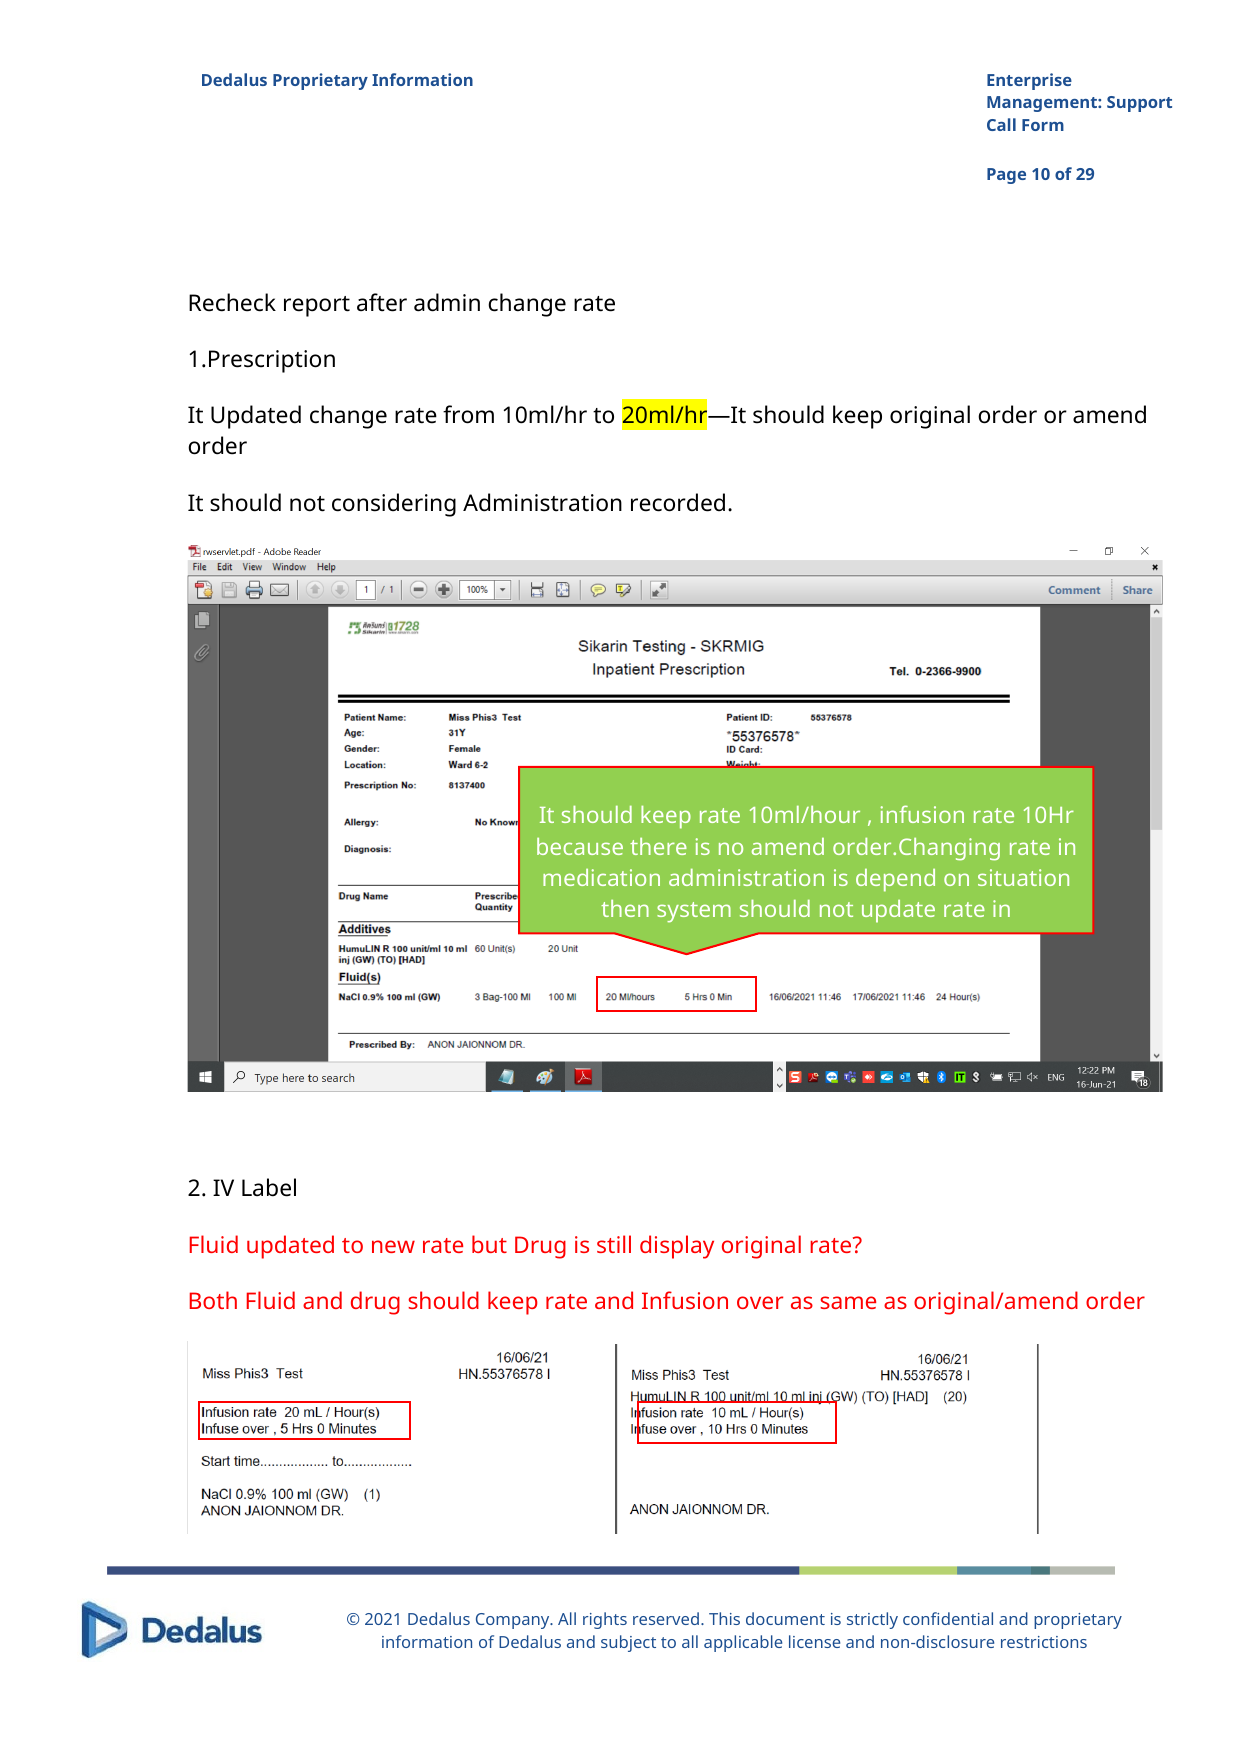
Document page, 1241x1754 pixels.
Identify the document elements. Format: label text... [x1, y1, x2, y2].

text Recheck report after admin change rate [187, 286, 1152, 318]
picture [89, 1563, 1128, 1585]
text 2. IV Label [187, 1172, 1152, 1204]
text It Updated change rate from 10ml/hr to 20ml/hr—It should keep original order or amend order [187, 399, 1152, 461]
text Fluid updated to new rate but Drug is still display original rate? [187, 1229, 1152, 1260]
text Both Fluid and drug should keep rate and Infusion over as same as original/amend order [187, 1285, 1152, 1316]
text It should not considering Administration recorded. [187, 486, 1152, 518]
picture [187, 1341, 1039, 1534]
text 1.Prescription [187, 343, 1152, 374]
picture [77, 1598, 266, 1662]
picture [187, 542, 1163, 1092]
